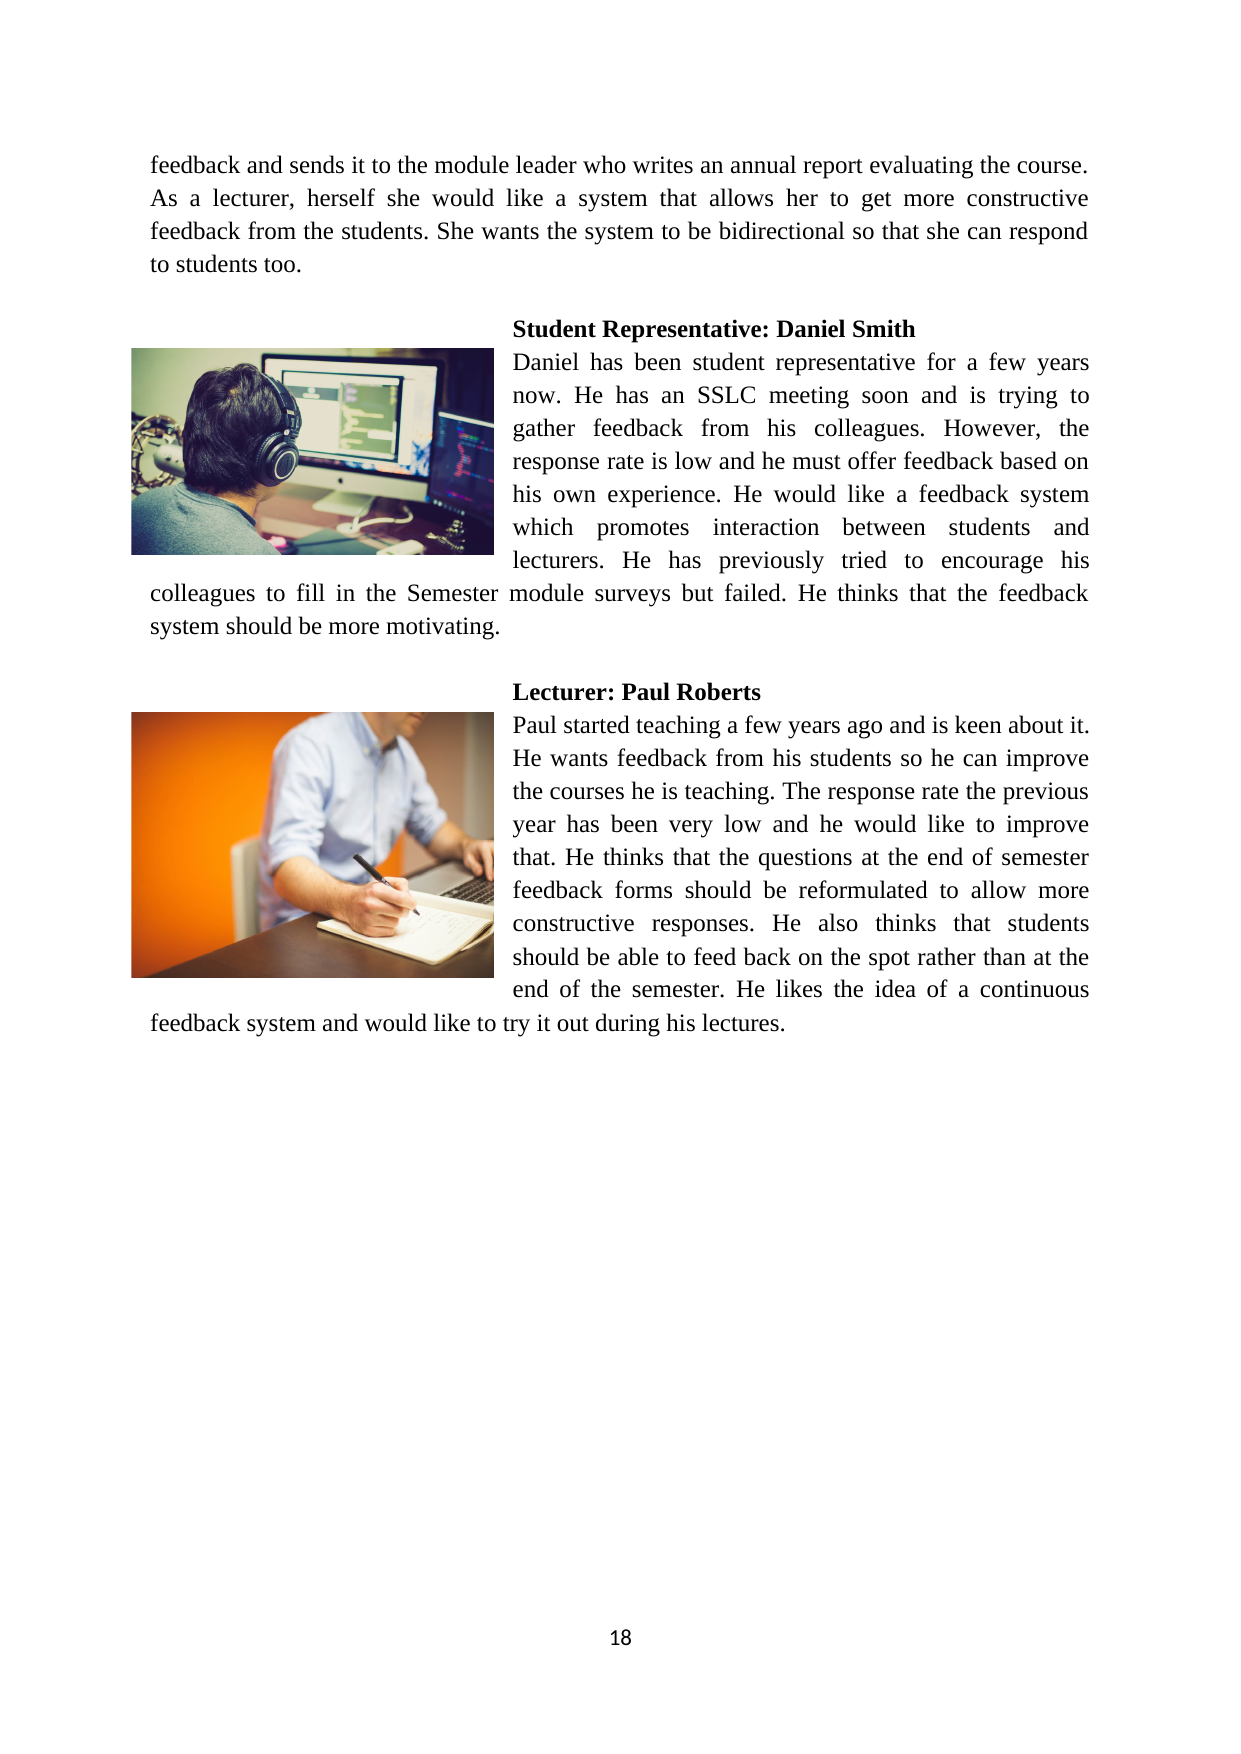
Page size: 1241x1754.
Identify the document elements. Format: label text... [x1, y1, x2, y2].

picture [131, 348, 494, 555]
text Lecturer: Paul Roberts [150, 677, 1090, 706]
text Student Representative: Daniel Smith [150, 314, 1090, 343]
picture [131, 712, 494, 978]
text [150, 150, 1090, 310]
